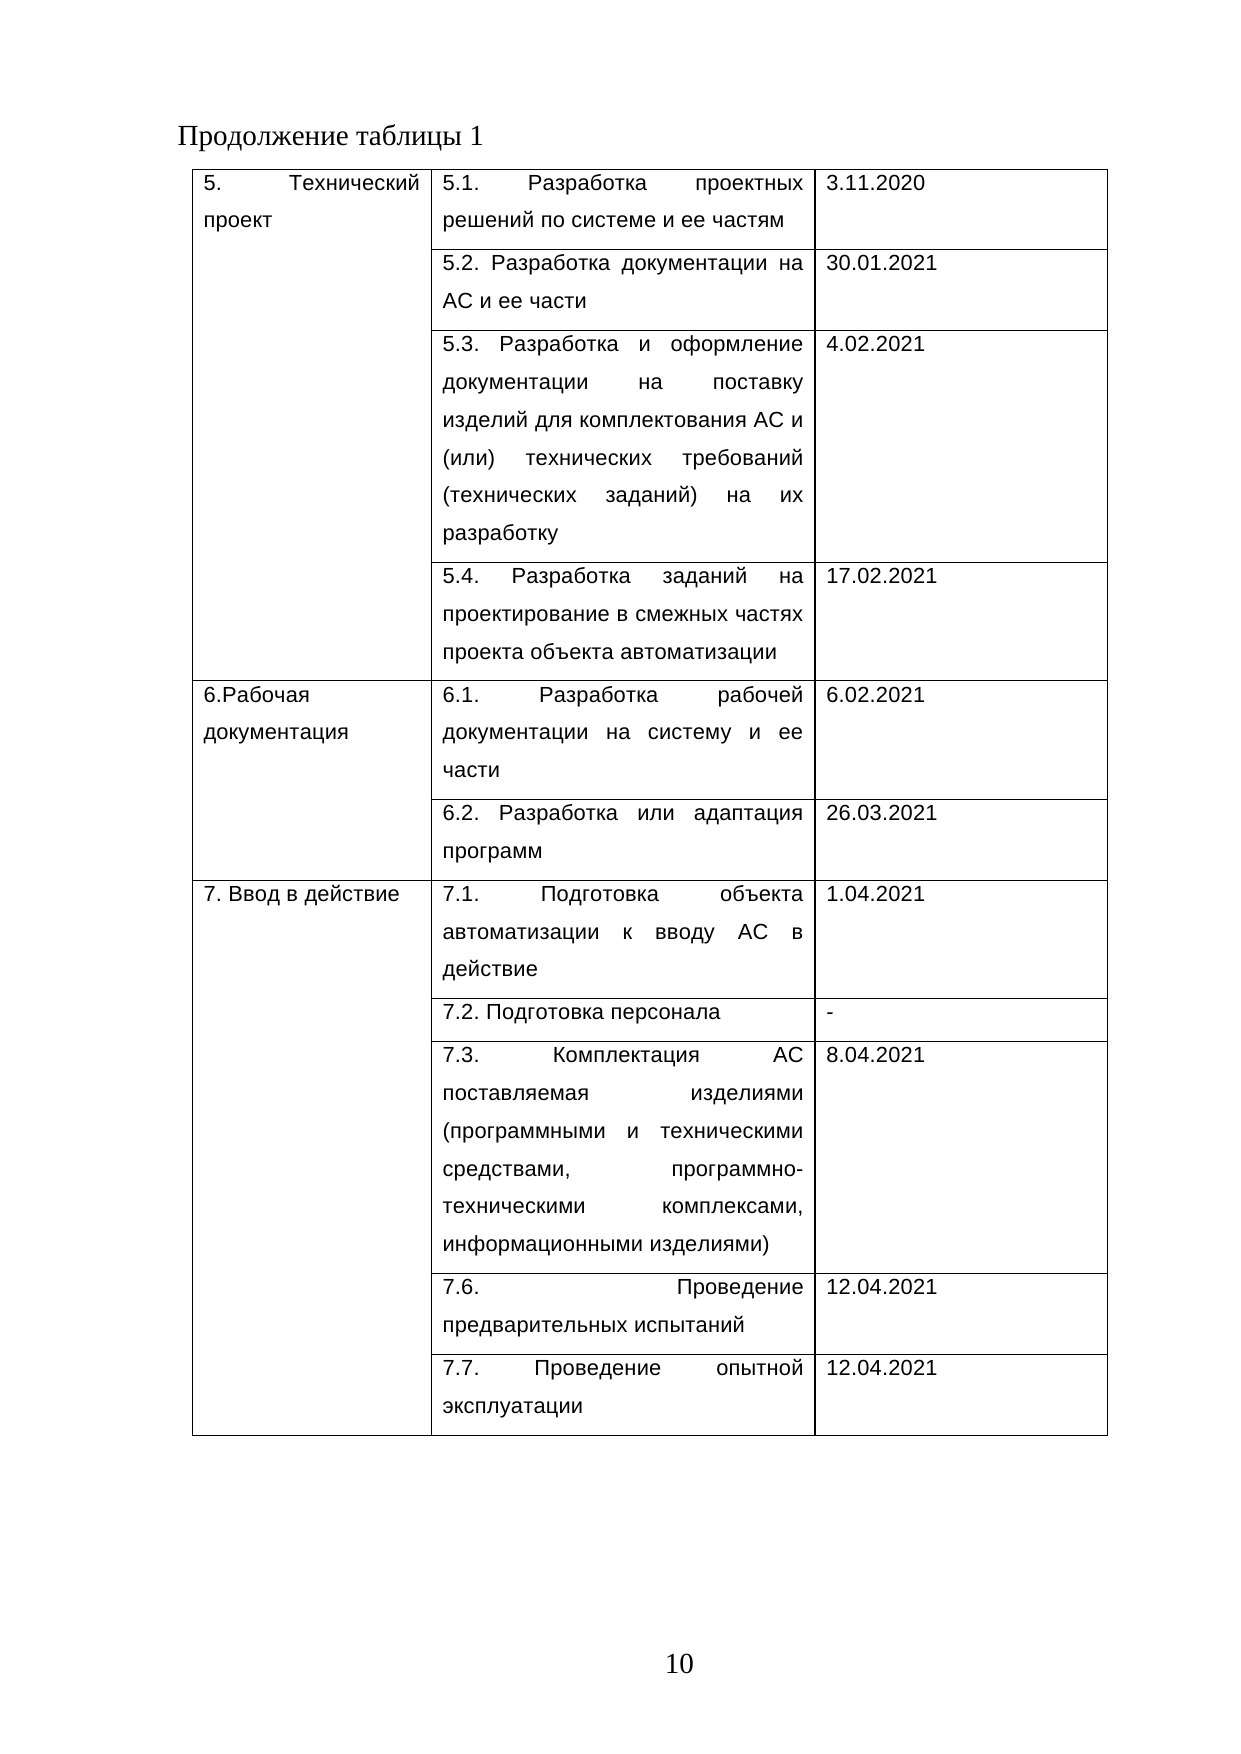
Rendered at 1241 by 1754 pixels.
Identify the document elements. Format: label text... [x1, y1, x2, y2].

table_cell 30.01.2021 [816, 250, 1107, 330]
table_cell 6.02.2021 [816, 681, 1107, 799]
table_cell 17.02.2021 [816, 563, 1107, 680]
table_header 5. Технический проект [193, 170, 431, 680]
table_header 5.1. Разработка проектных решений по системе и ее частям [432, 170, 814, 249]
table_cell 12.04.2021 [816, 1274, 1107, 1354]
table_header 3.11.2020 [816, 170, 1107, 249]
table_cell 7.7. Проведение опытной эксплуатации [432, 1355, 814, 1434]
table_cell 4.02.2021 [816, 331, 1107, 562]
table_cell 6.1. Разработка рабочей документации на систему и ее части [432, 681, 814, 799]
table_cell 7. Ввод в действие [193, 881, 431, 1434]
table_cell 5.3. Разработка и оформление документации на поставку изделий для комплектования АС и (или) технических требований (технических заданий) на их разработку [432, 331, 814, 562]
table_cell 5.2. Разработка документации на АС и ее части [432, 250, 814, 330]
table_cell 6.Рабочая документация [193, 681, 431, 880]
table_cell 12.04.2021 [816, 1355, 1107, 1434]
table_cell 5.4. Разработка заданий на проектирование в смежных частях проекта объекта автоматизации [432, 563, 814, 680]
table_cell 8.04.2021 [816, 1042, 1107, 1273]
table_cell 7.1. Подготовка объекта автоматизации к вводу АС в действие [432, 881, 814, 998]
table_cell - [816, 999, 1107, 1041]
table_cell 1.04.2021 [816, 881, 1107, 998]
table_cell 6.2. Разработка или адаптация программ [432, 800, 814, 880]
table_cell 7.6. Проведение предварительных испытаний [432, 1274, 814, 1354]
table_cell 7.3. Комплектация АС поставляемая изделиями (программными и техническими средствами, программно-техническими комплексами, информационными изделиями) [432, 1042, 814, 1273]
table_cell 7.2. Подготовка персонала [432, 999, 814, 1041]
table_cell 26.03.2021 [816, 800, 1107, 880]
text Продолжение таблицы [177, 118, 1181, 152]
